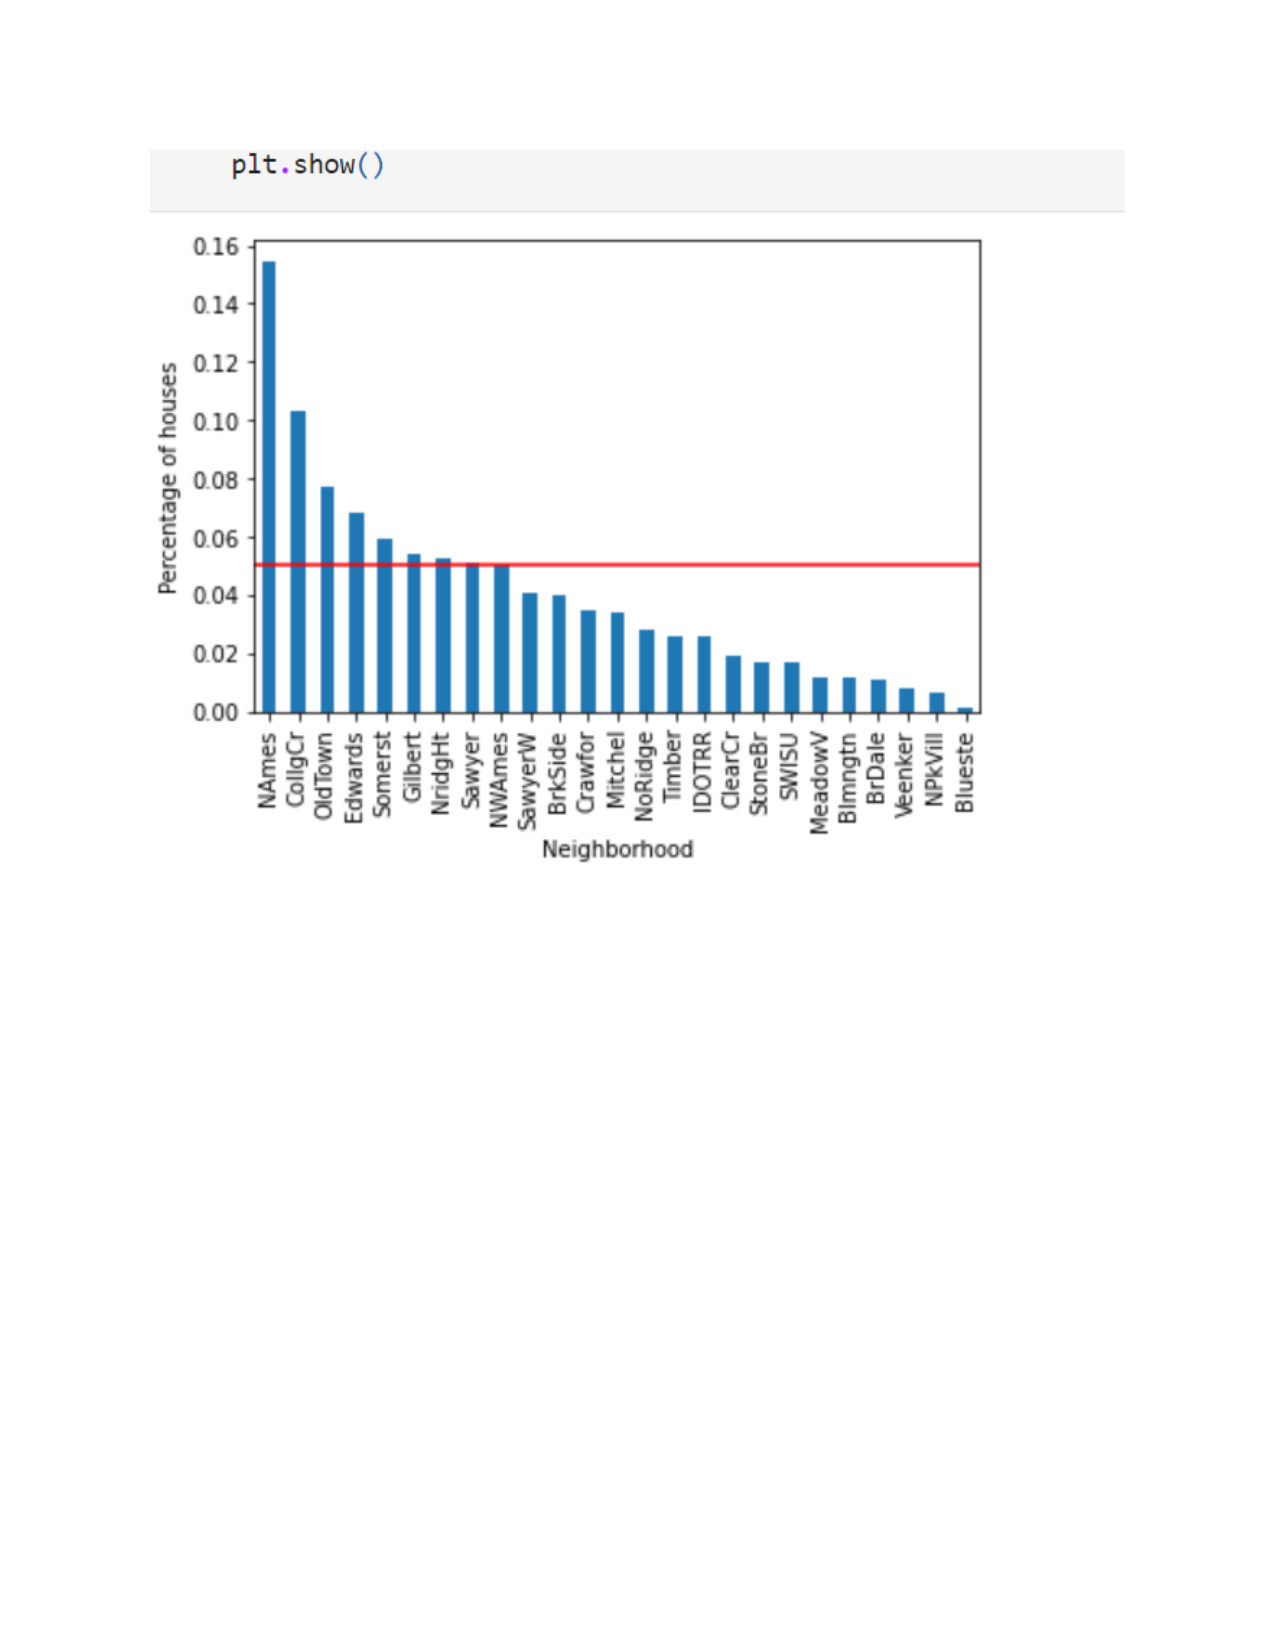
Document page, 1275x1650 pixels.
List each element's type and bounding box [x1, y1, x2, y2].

picture [150, 150, 1125, 890]
